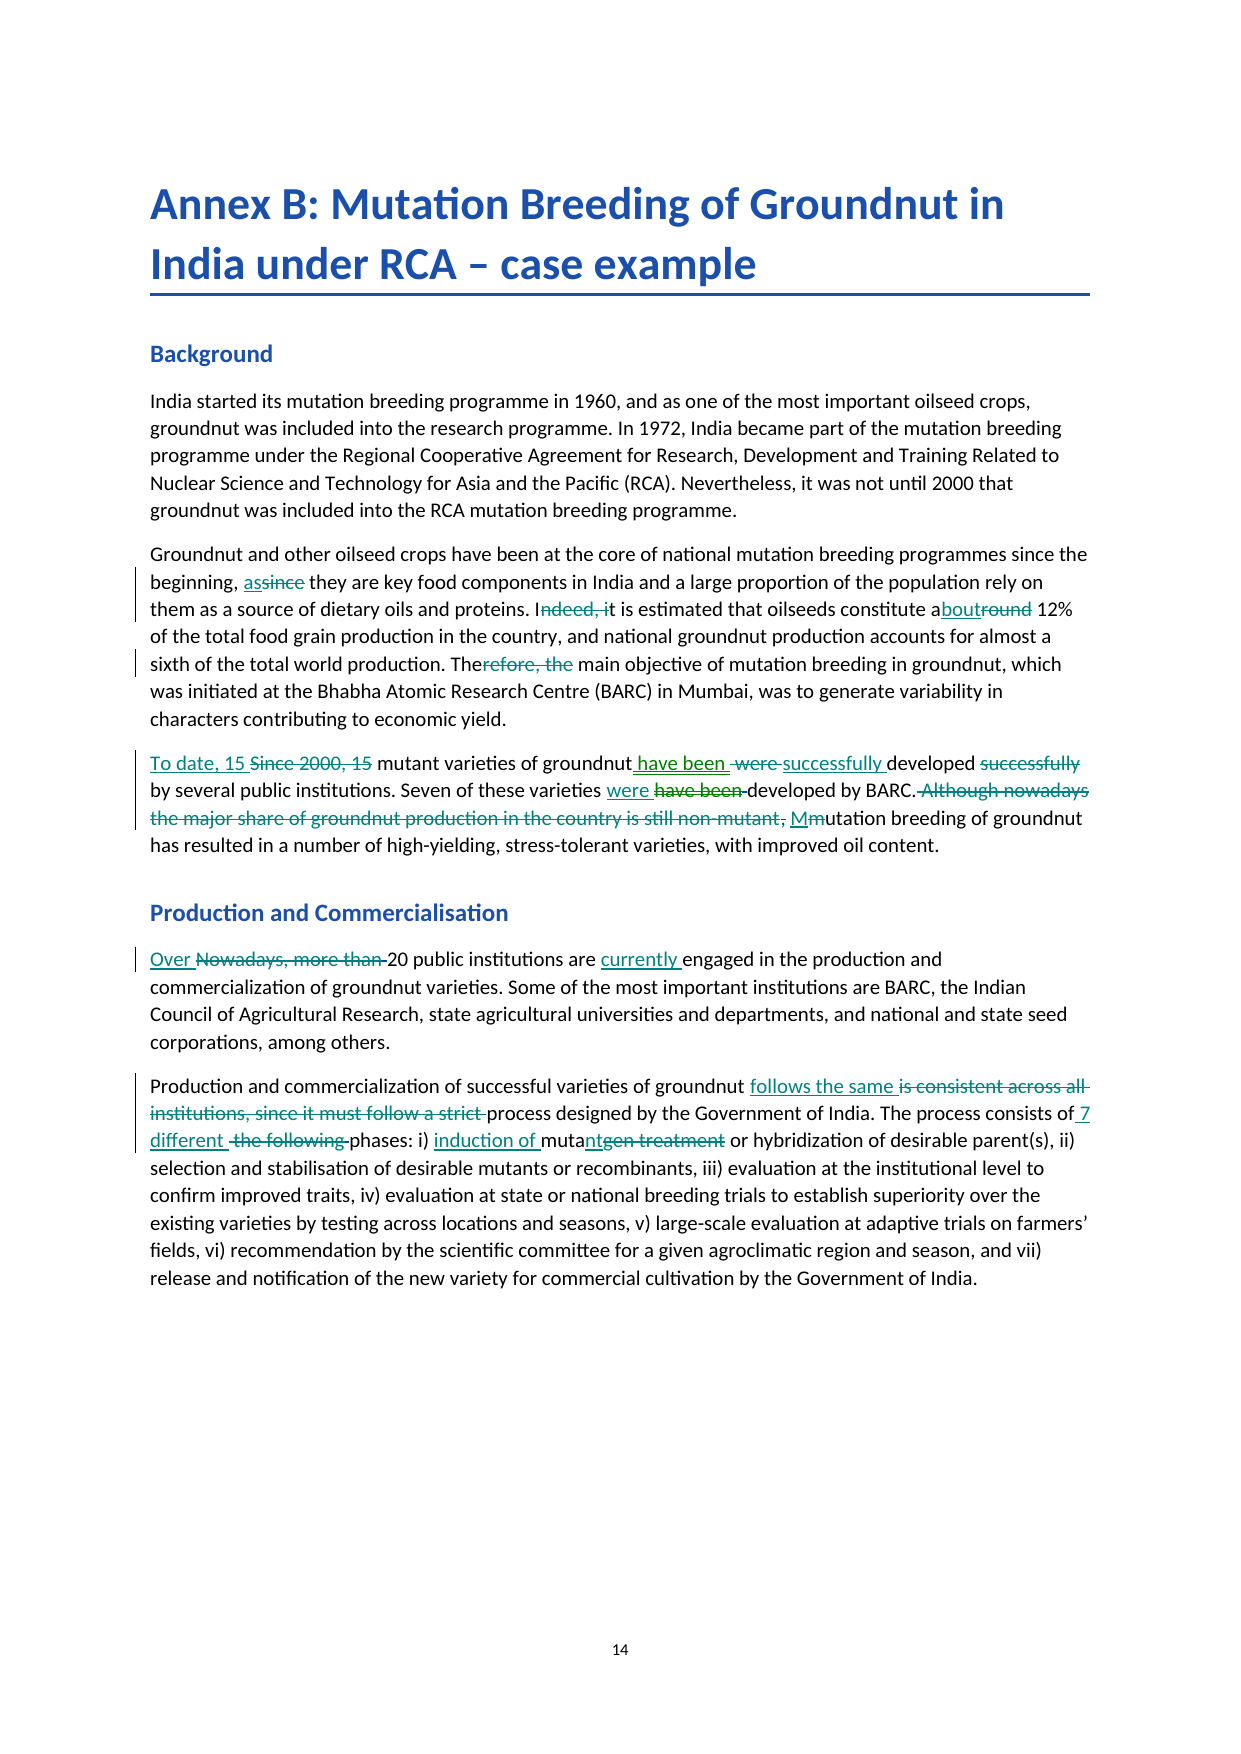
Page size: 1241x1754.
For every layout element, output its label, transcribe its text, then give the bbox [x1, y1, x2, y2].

subtitle Production and Commercialisation [150, 897, 1090, 928]
text 20 public institutions are engaged in the production and commercialization of groundnut varieties. Some of the most important institutions are BARC, the Indian Council of Agricultural Research, state agricultural universities and departments, and national and state seed corporations, among others. [150, 947, 1090, 1054]
text India started its mutation breeding programme in 1960, and as one of the most important oilseed crops, groundnut was included into the research programme. In 1972, India became part of the mutation breeding programme under the Regional Cooperative Agreement for Research, Development and Training Related to Nuclear Science and Technology for Asia and the Pacific (RCA). Nevertheless, it was not until 2000 that groundnut was included into the RCA mutation breeding programme. [150, 388, 1090, 523]
text Groundnut and other oilseed crops have been at the core of national mutation breeding programmes since the beginning, they are key food components in India and a large proportion of the population rely on them as a source of dietary oils and proteins. It is estimated that oilseeds constitute a 12% of the total food grain production in the country, and national groundnut production accounts for almost a sixth of the total world production. The main objective of mutation breeding in groundnut, which was initiated at the Bhabha Atomic Research Centre (BARC) in Mumbai, was to generate variability in characters contributing to economic yield. [150, 542, 1090, 731]
text mutant varieties of groundnutdeveloped by several public institutions. Seven of these varieties developed by BARC. utation breeding of groundnut has resulted in a number of high-yielding, stress-tolerant varieties, with improved oil content. [150, 750, 1090, 858]
subtitle Annex B: Mutation Breeding of Groundnut in India under RCA – case example [150, 175, 1090, 293]
text Production and commercialization of successful varieties of groundnut process designed by the Government of India. The process consists ofphases: i) muta or hybridization of desirable parent(s), ii) selection and stabilisation of desirable mutants or recombinants, iii) evaluation at the institutional level to confirm improved traits, iv) evaluation at state or national breeding trials to establish superiority over the existing varieties by testing across locations and seasons, v) large-scale evaluation at adaptive trials on farmers’ fields, vi) recommendation by the scientific committee for a given agroclimatic region and season, and vii) release and notification of the new variety for commercial cultivation by the Government of India. [150, 1073, 1090, 1290]
subtitle Background [150, 338, 1090, 369]
